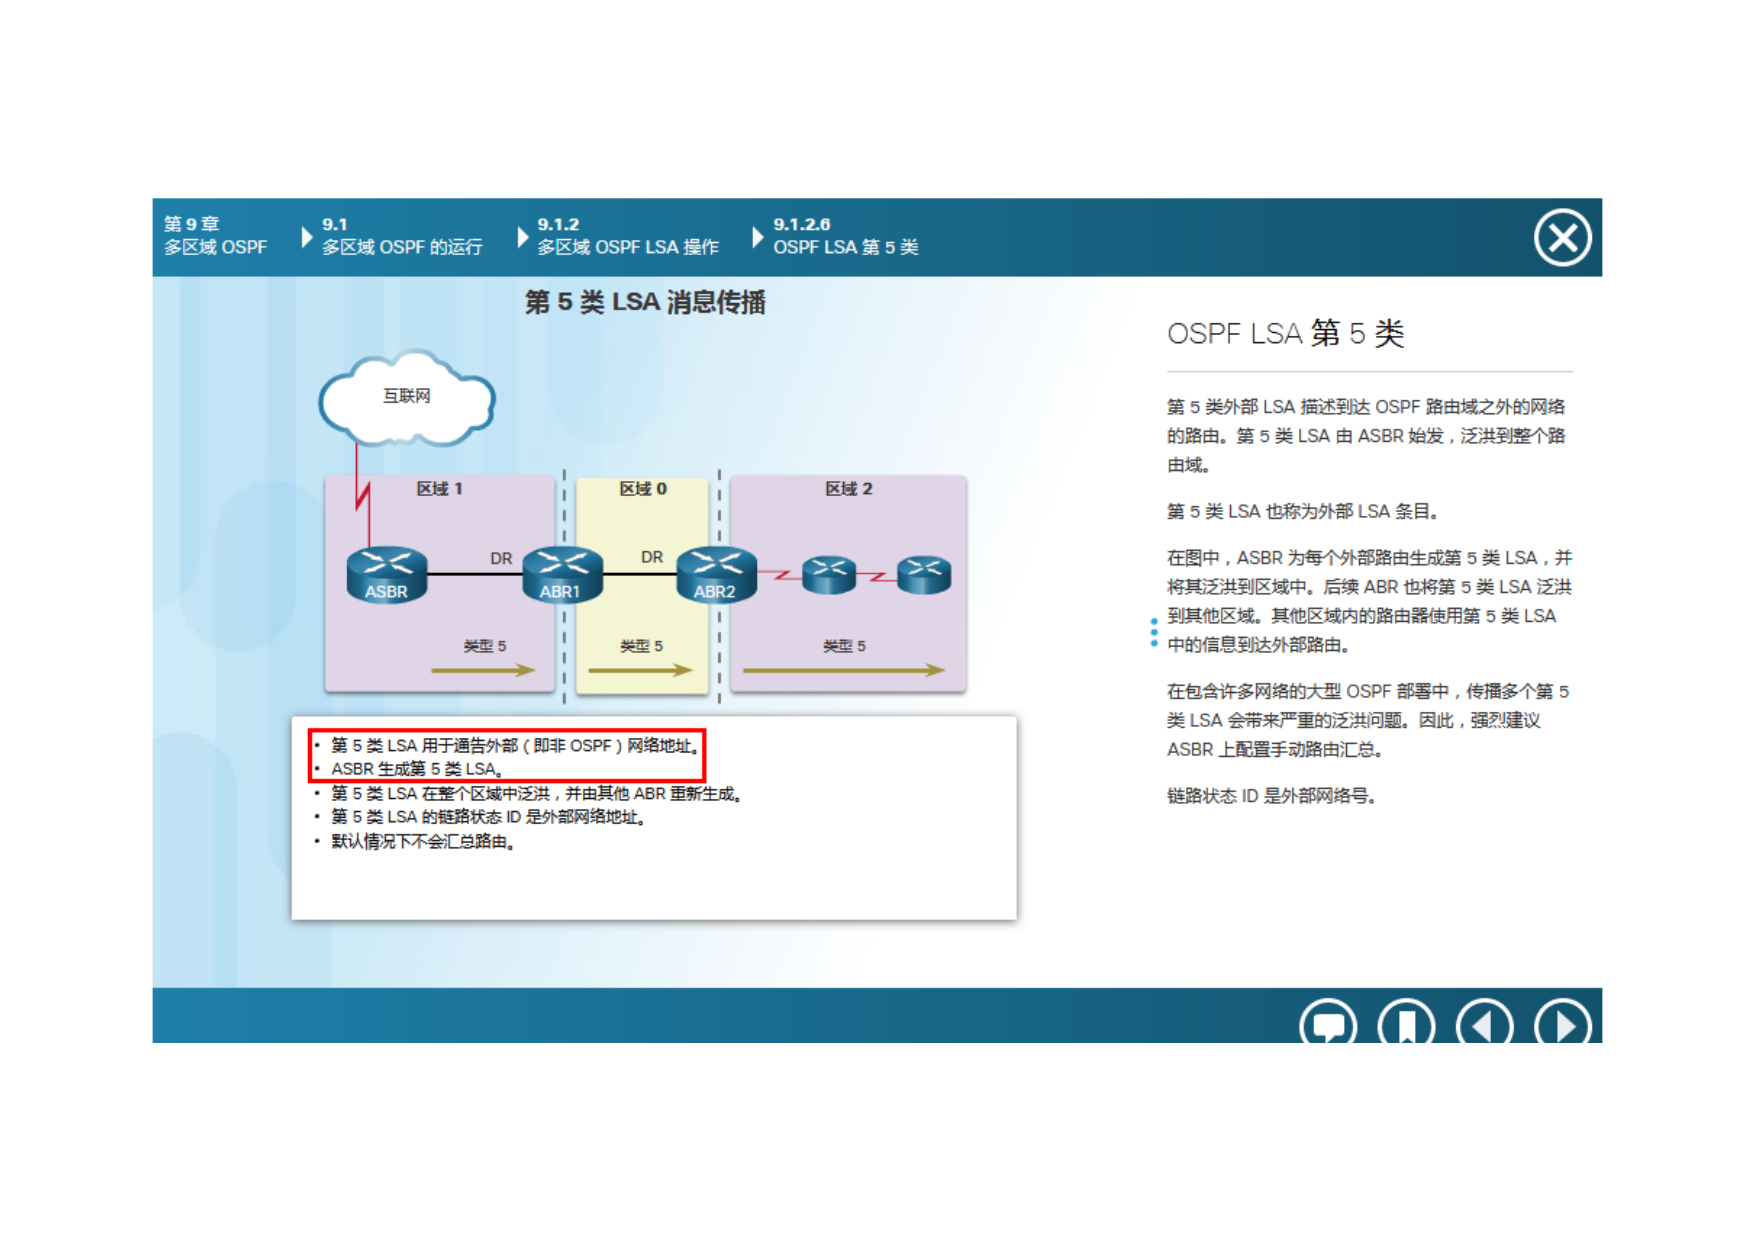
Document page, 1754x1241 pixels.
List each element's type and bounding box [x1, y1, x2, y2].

picture [150, 197, 1604, 1043]
